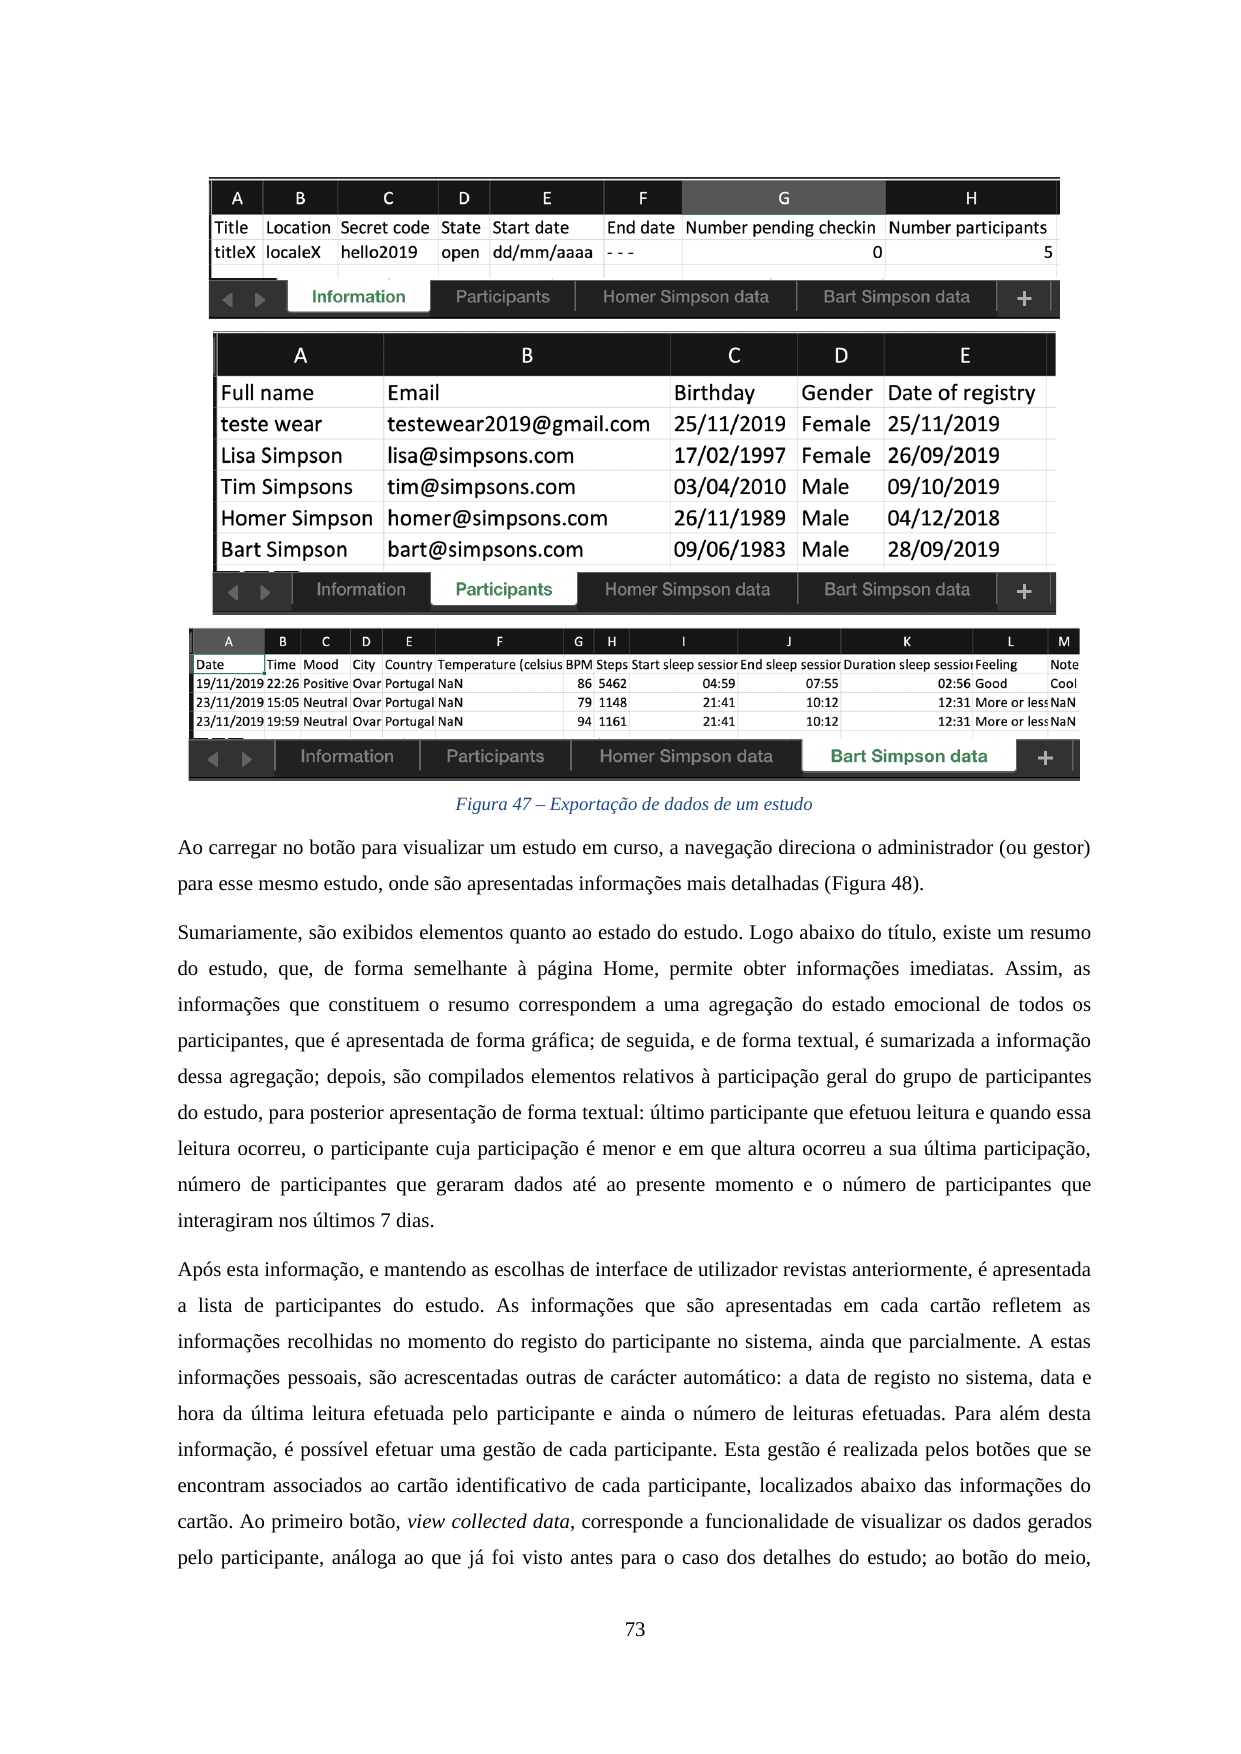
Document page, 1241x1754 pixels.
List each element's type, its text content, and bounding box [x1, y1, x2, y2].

picture [212, 331, 1057, 615]
picture [188, 627, 1080, 781]
table_header [177, 177, 1091, 331]
text Figura 47 – Exportação de dados de um estudo [177, 793, 1092, 814]
table_cell [177, 627, 1091, 793]
text Ao carregar no botão para visualizar um estudo em curso, a navegação direciona o administrador (ou gestor) para esse mesmo estudo, onde são apresentadas informações mais detalhadas (Figura 48). [177, 835, 1092, 895]
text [177, 1257, 1092, 1569]
picture [208, 177, 1060, 319]
table_cell [177, 331, 1091, 627]
text Sumariamente, são exibidos elementos quanto ao estado do estudo. Logo abaixo do título, existe um resumo do estudo, que, de forma semelhante à página Home, permite obter informações imediatas. Assim, as informações que constituem o resumo correspondem a uma agregação do estado emocional de todos os participantes, que é apresentada de forma gráfica; de seguida, e de forma textual, é sumarizada a informação dessa agregação; depois, são compilados elementos relativos à participação geral do grupo de participantes do estudo, para posterior apresentação de forma textual: último participante que efetuou leitura e quando essa leitura ocorreu, o participante cuja participação é menor e em que altura ocorreu a sua última participação, número de participantes que geraram dados até ao presente momento e o número de participantes que interagiram nos últimos 7 dias. [177, 920, 1092, 1232]
